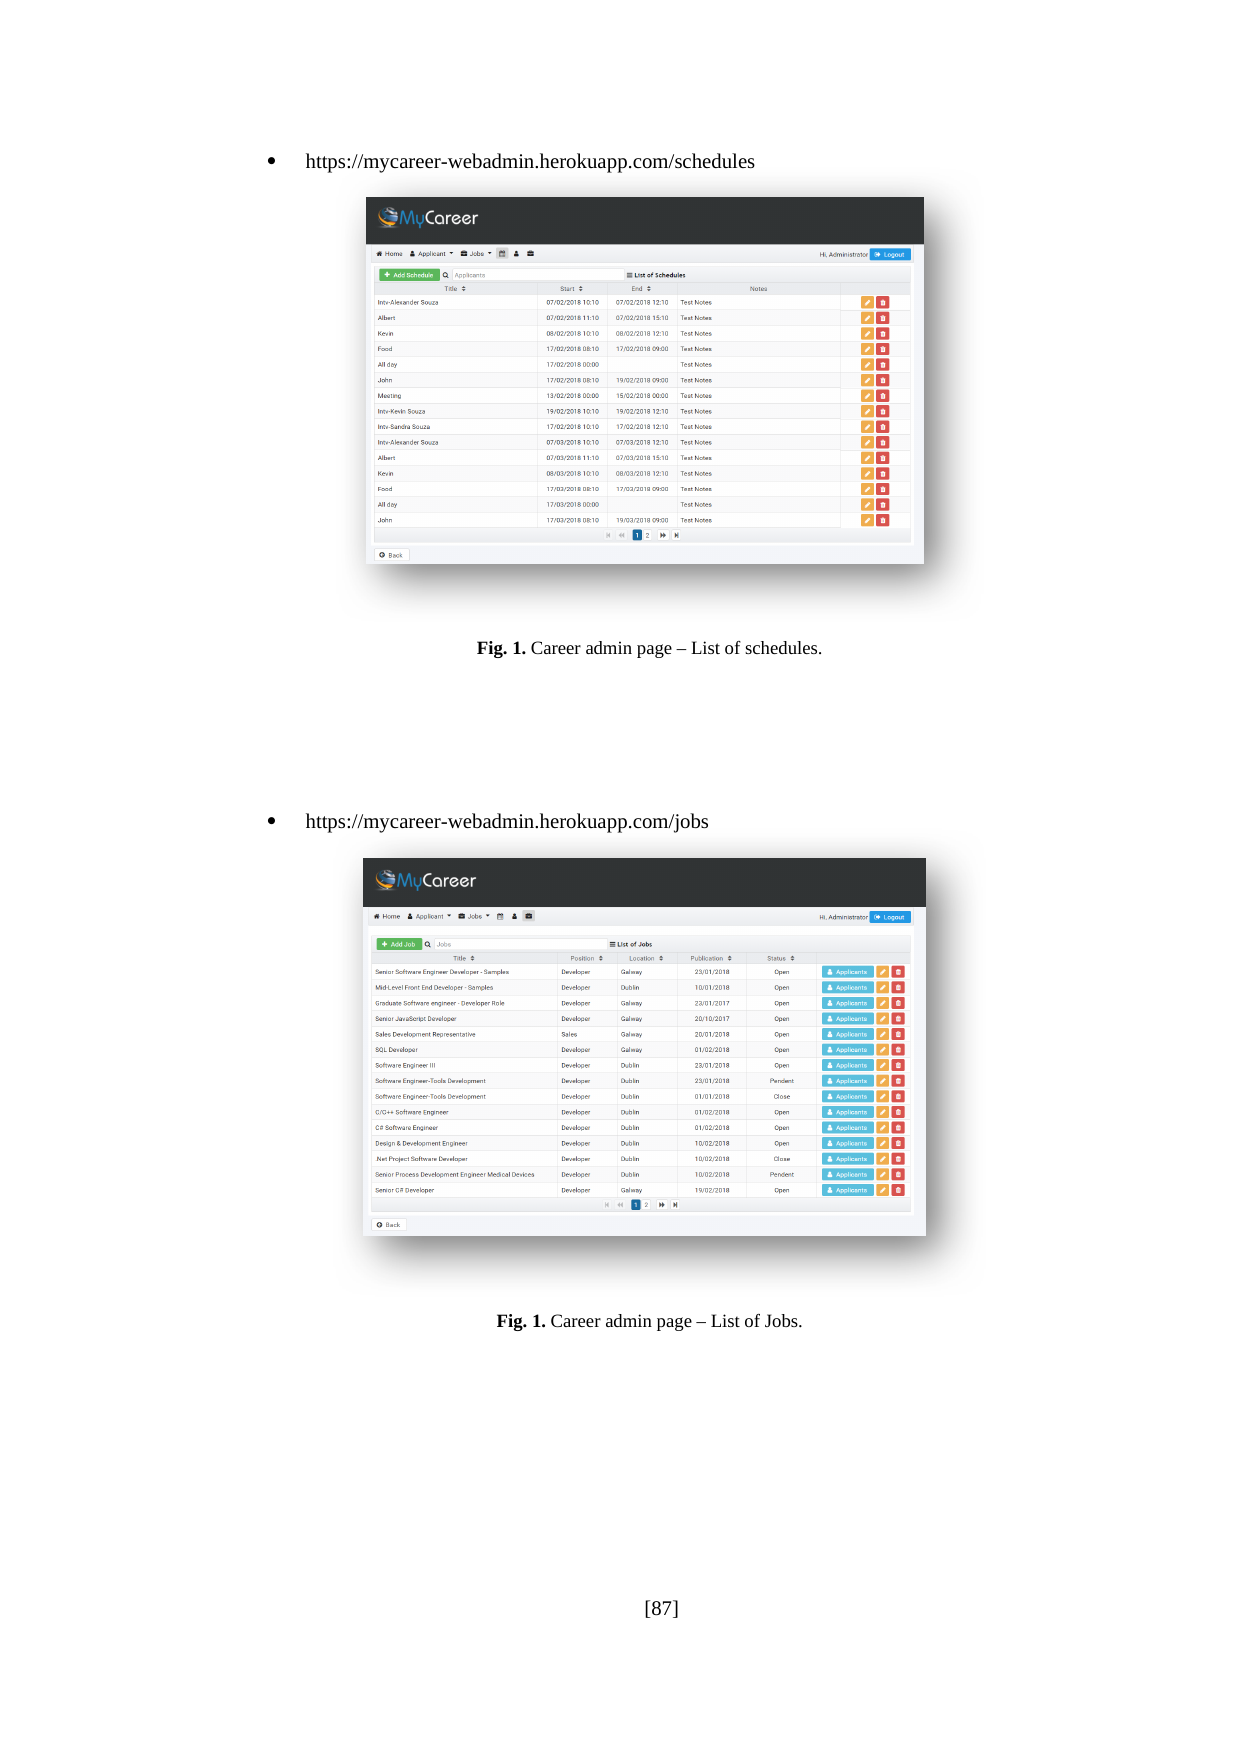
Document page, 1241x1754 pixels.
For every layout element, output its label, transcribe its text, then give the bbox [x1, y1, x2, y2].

text Fig. 100. Career admin page – List of schedules. [207, 635, 1092, 658]
picture [366, 197, 924, 564]
picture [363, 858, 926, 1236]
list https://mycareer-webadmin.herokuapp.com/jobs [268, 808, 1092, 833]
list https://mycareer-webadmin.herokuapp.com/schedules [268, 148, 1092, 173]
text Fig. 101. Career admin page – List of Jobs. [207, 1308, 1092, 1331]
